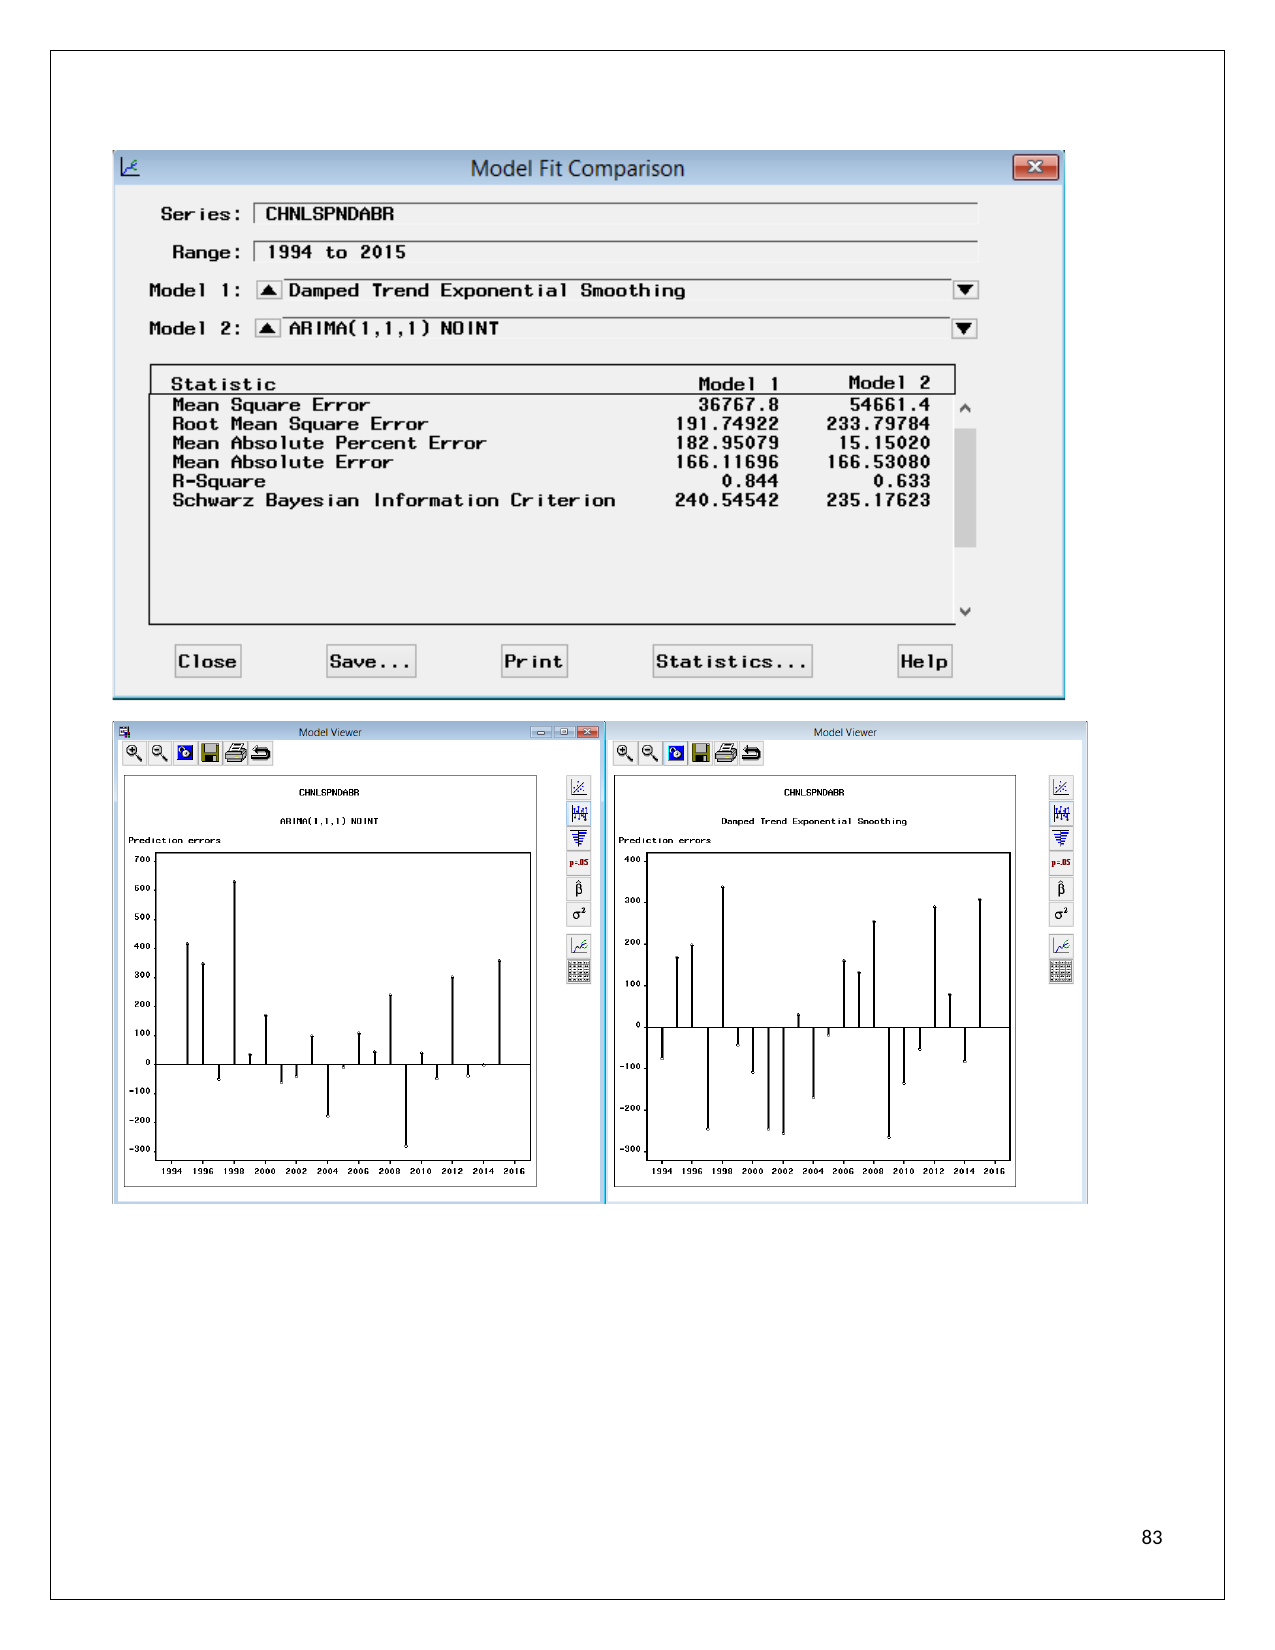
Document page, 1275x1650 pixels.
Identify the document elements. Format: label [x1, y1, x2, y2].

picture [112, 150, 1066, 706]
picture [112, 721, 1088, 1204]
